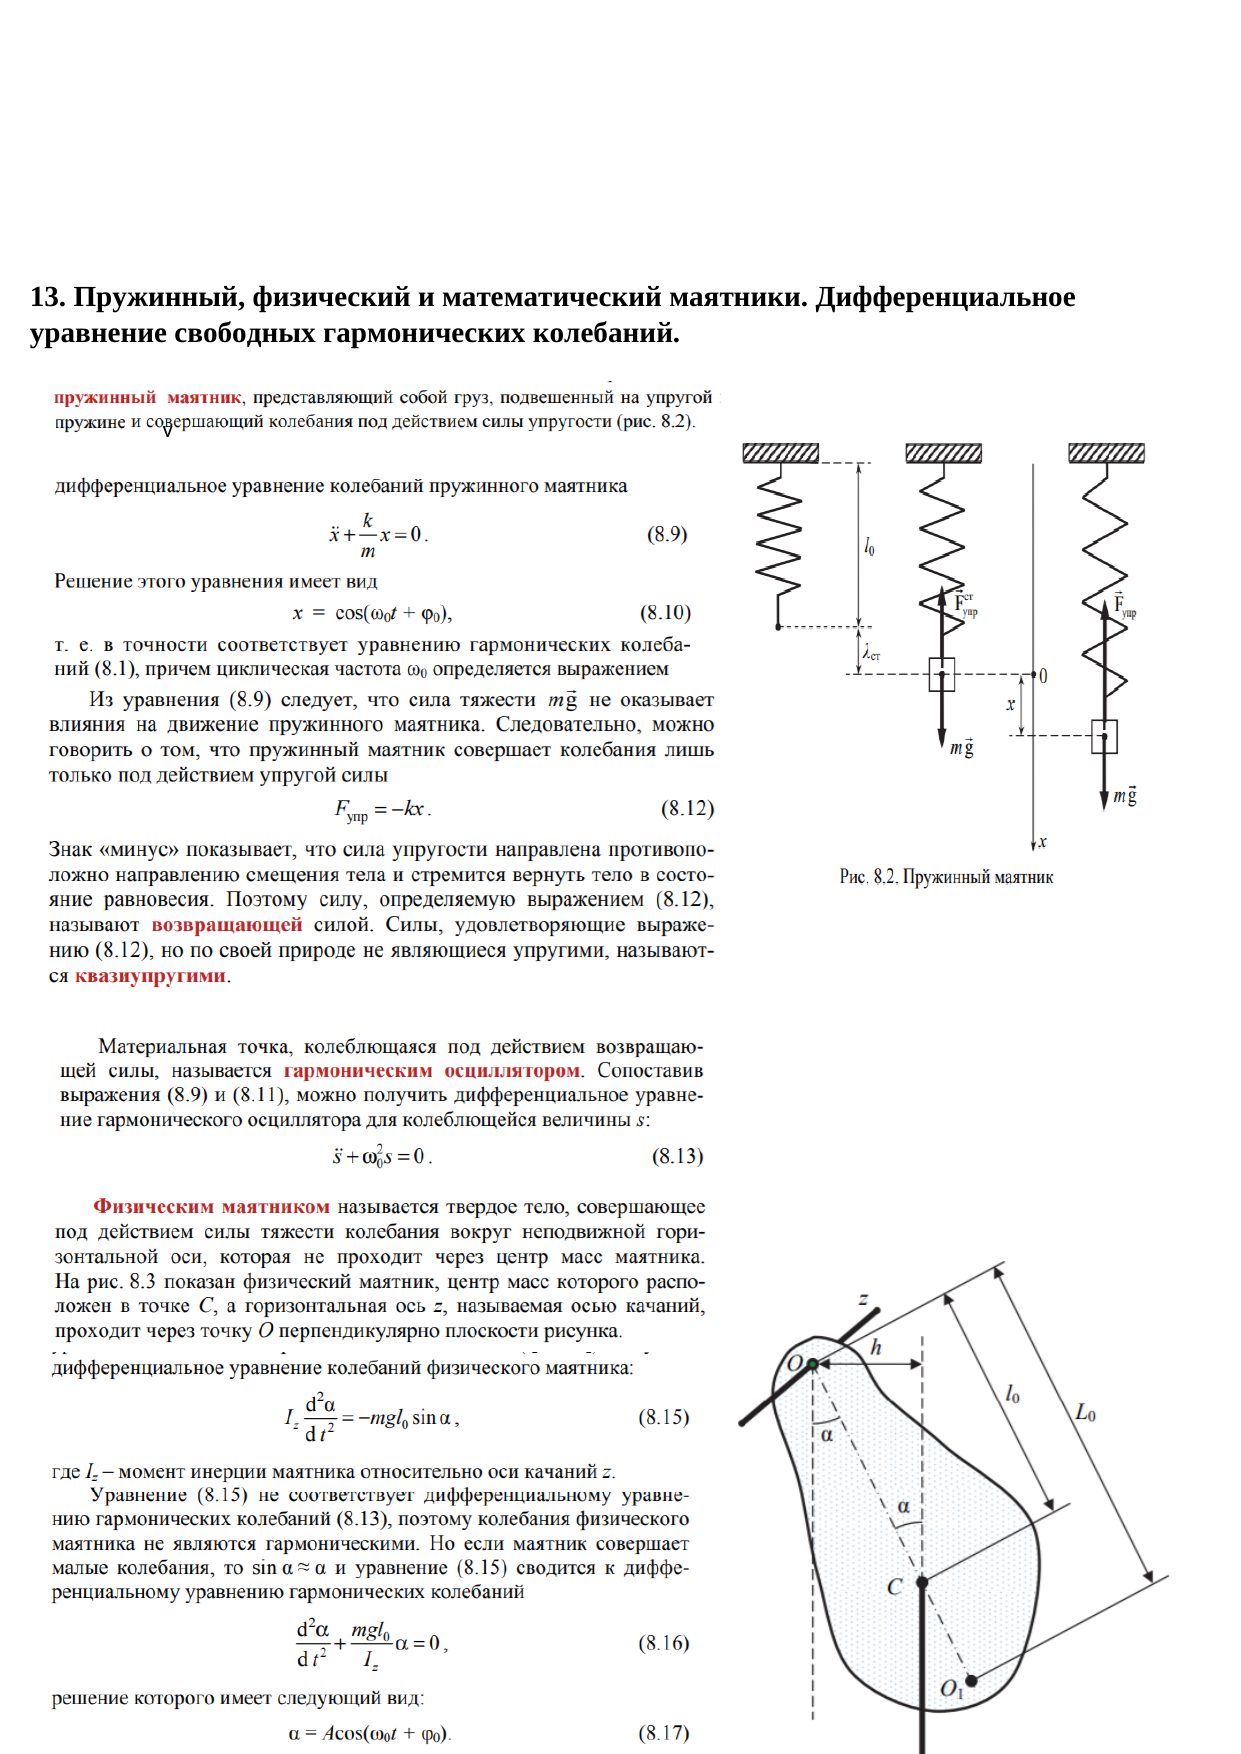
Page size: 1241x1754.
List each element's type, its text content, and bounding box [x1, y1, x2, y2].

text v [162, 415, 1152, 443]
picture [55, 1035, 709, 1175]
picture [729, 1252, 1177, 1754]
picture [47, 461, 719, 989]
picture [49, 1195, 710, 1344]
picture [46, 1352, 702, 1754]
picture [47, 381, 1149, 897]
text 13. Пружинный, физический и математический маятники. Дифференциальное уравнение свободных гармонических колебаний. [29, 279, 1152, 348]
